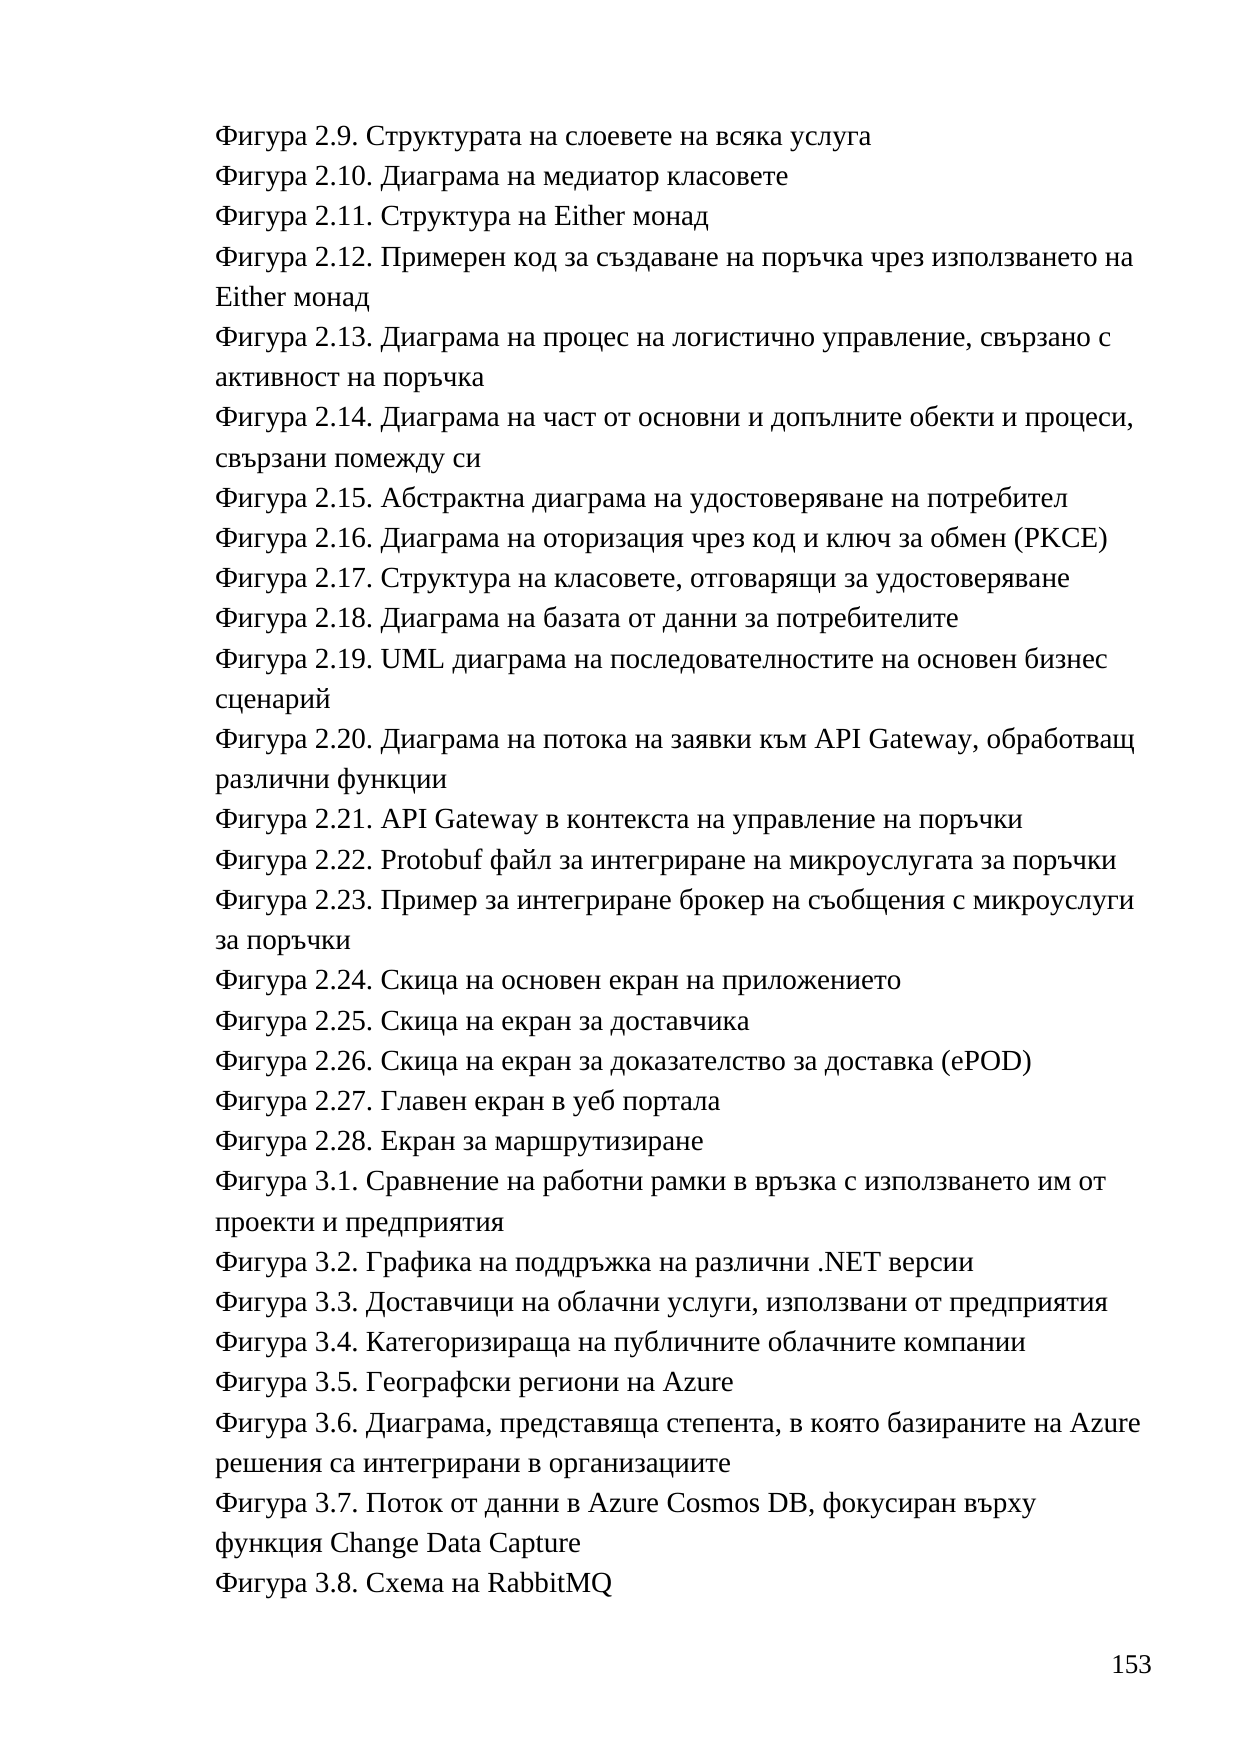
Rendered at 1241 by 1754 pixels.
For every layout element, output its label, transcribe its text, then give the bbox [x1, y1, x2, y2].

text Фигура 2.11. Структура на Either монад [215, 198, 1152, 232]
text Фигура 3.6. Диаграма, представяща степента, в която базираните на Azure решения са интегрирани в организациите [215, 1405, 1152, 1478]
text Фигура 2.28. Екран за маршрутизиране [215, 1123, 1152, 1157]
text Фигура 3.7. Поток от данни в Azure Cosmos DB, фокусиран върху функция Change Data Capture [215, 1485, 1152, 1559]
text Фигура 2.26. Скица на екран за доказателство за доставка (ePOD) [215, 1043, 1152, 1076]
text Фигура 2.22. Protobuf файл за интегриране на микроуслугата за поръчки [215, 842, 1152, 875]
text Фигура 2.27. Главен екран в уеб портала [215, 1083, 1152, 1117]
text Фигура 2.13. Диаграма на процес на логистично управление, свързано с активност на поръчка [215, 319, 1152, 393]
text Фигура 2.15. Абстрактна диаграма на удостоверяване на потребител [215, 480, 1152, 513]
text Фигура 2.25. Скица на екран за доставчика [215, 1003, 1152, 1036]
text Фигура 3.1. Сравнение на работни рамки в връзка с използването им от проекти и предприятия [215, 1163, 1152, 1237]
text Фигура 3.8. Схема на RabbitMQ [215, 1566, 1152, 1599]
text Фигура 2.9. Структурата на слоевете на всяка услуга [215, 118, 1152, 152]
text Фигура 3.4. Категоризираща на публичните облачните компании [215, 1324, 1152, 1358]
text Фигура 2.12. Примерен код за създаване на поръчка чрез използването на Either монад [215, 239, 1152, 312]
text Фигура 2.19. UML диаграма на последователностите на основен бизнес сценарий [215, 641, 1152, 714]
text Фигура 2.20. Диаграма на потока на заявки към API Gateway, обработващ различни функции [215, 721, 1152, 795]
text Фигура 2.10. Диаграма на медиатор класовете [215, 158, 1152, 192]
text Фигура 2.21. API Gateway в контекста на управление на поръчки [215, 802, 1152, 835]
text Фигура 2.18. Диаграма на базата от данни за потребителите [215, 601, 1152, 634]
text Фигура 3.5. Географски региони на Azure [215, 1364, 1152, 1398]
text Фигура 2.14. Диаграма на част от основни и допълните обекти и процеси, свързани помежду си [215, 399, 1152, 473]
text Фигура 2.16. Диаграма на оторизация чрез код и ключ за обмен (PKCE) [215, 520, 1152, 554]
text Фигура 3.3. Доставчици на облачни услуги, използвани от предприятия [215, 1284, 1152, 1318]
text Фигура 2.24. Скица на основен екран на приложението [215, 962, 1152, 996]
text Фигура 2.17. Структура на класовете, отговарящи за удостоверяване [215, 560, 1152, 594]
text Фигура 3.2. Графика на поддръжка на различни .NET версии [215, 1244, 1152, 1277]
text Фигура 2.23. Пример за интегриране брокер на съобщения с микроуслуги за поръчки [215, 882, 1152, 956]
